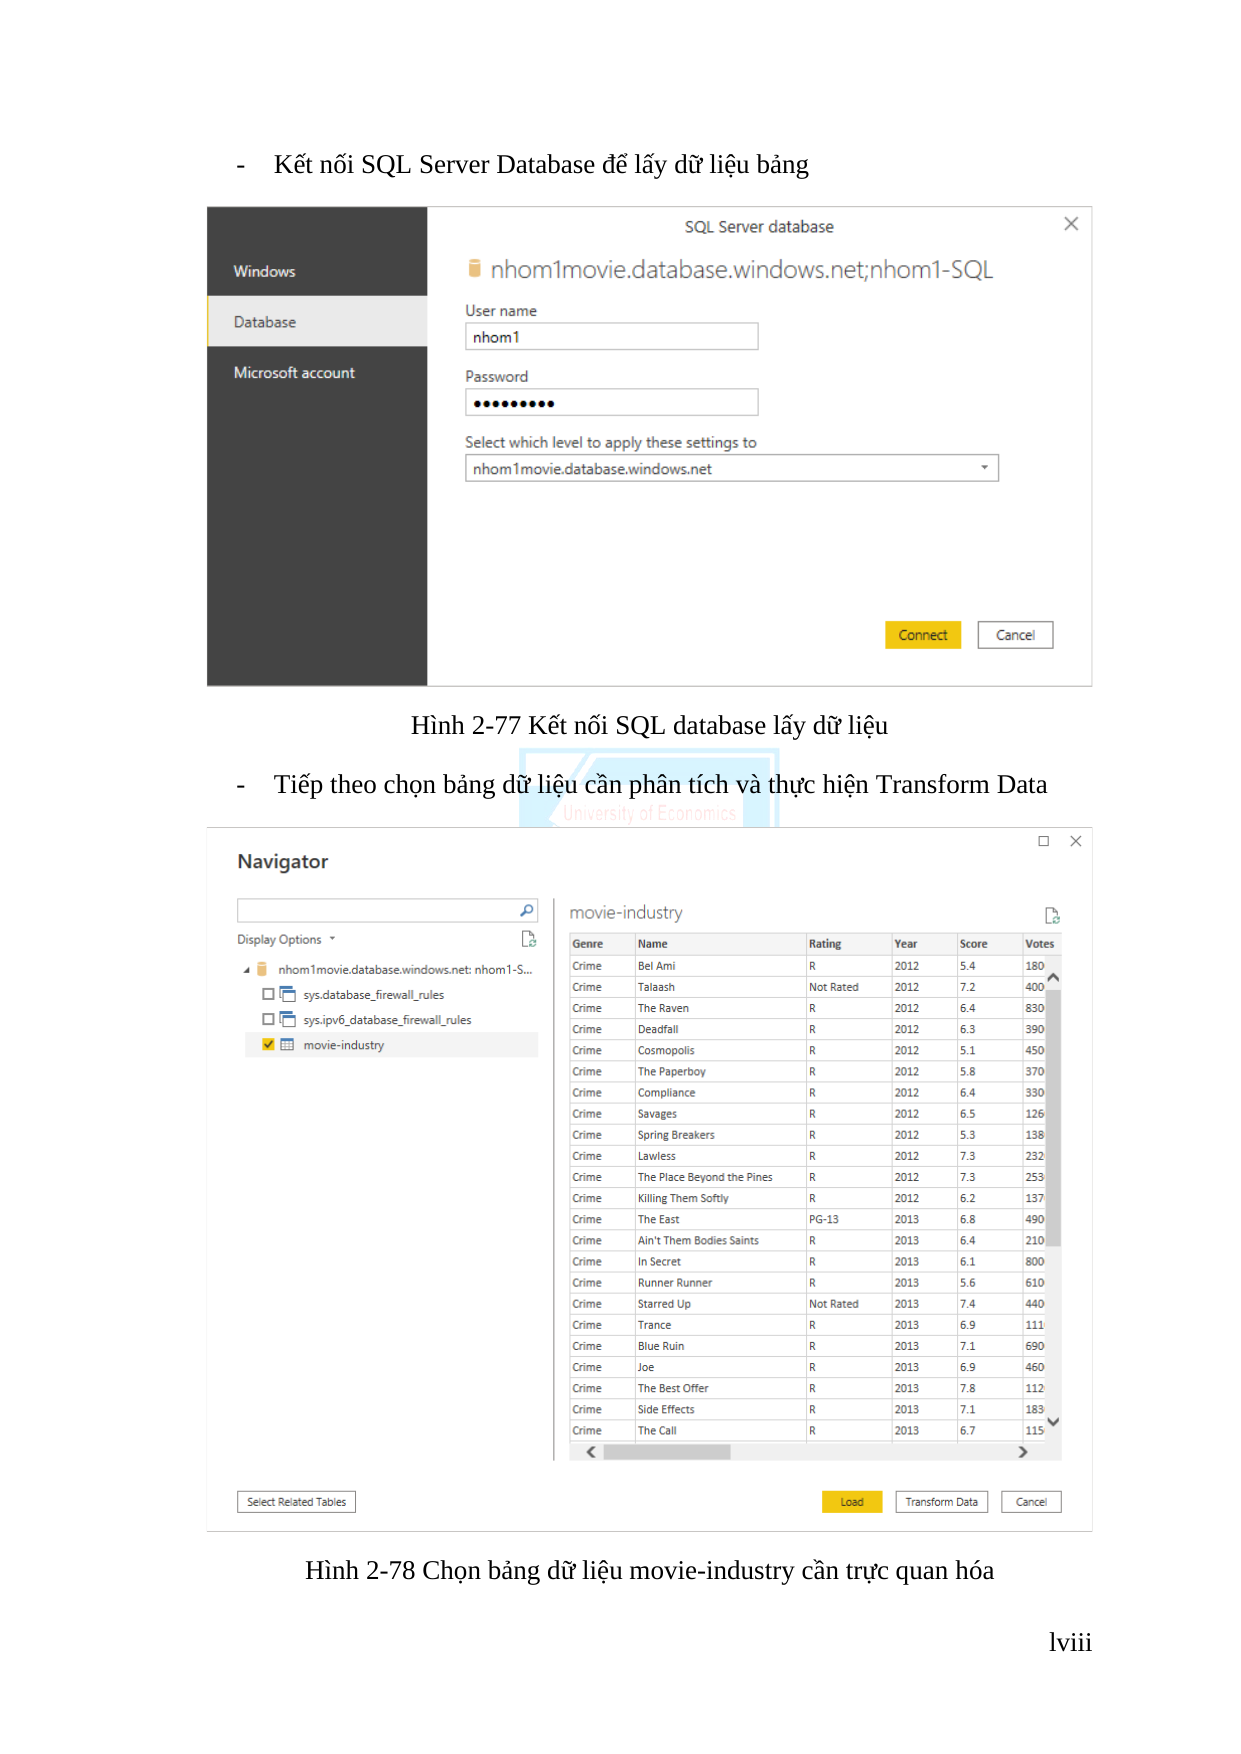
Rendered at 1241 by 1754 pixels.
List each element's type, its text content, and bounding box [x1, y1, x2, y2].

text Tiếp theo chọn bảng dữ liệu cần phân tích và thực hiện Transform Data [236, 768, 1092, 799]
text Kết nối SQL Server Database để lấy dữ liệu bảng [236, 148, 1092, 179]
picture [206, 206, 1093, 687]
picture [206, 827, 1093, 1532]
